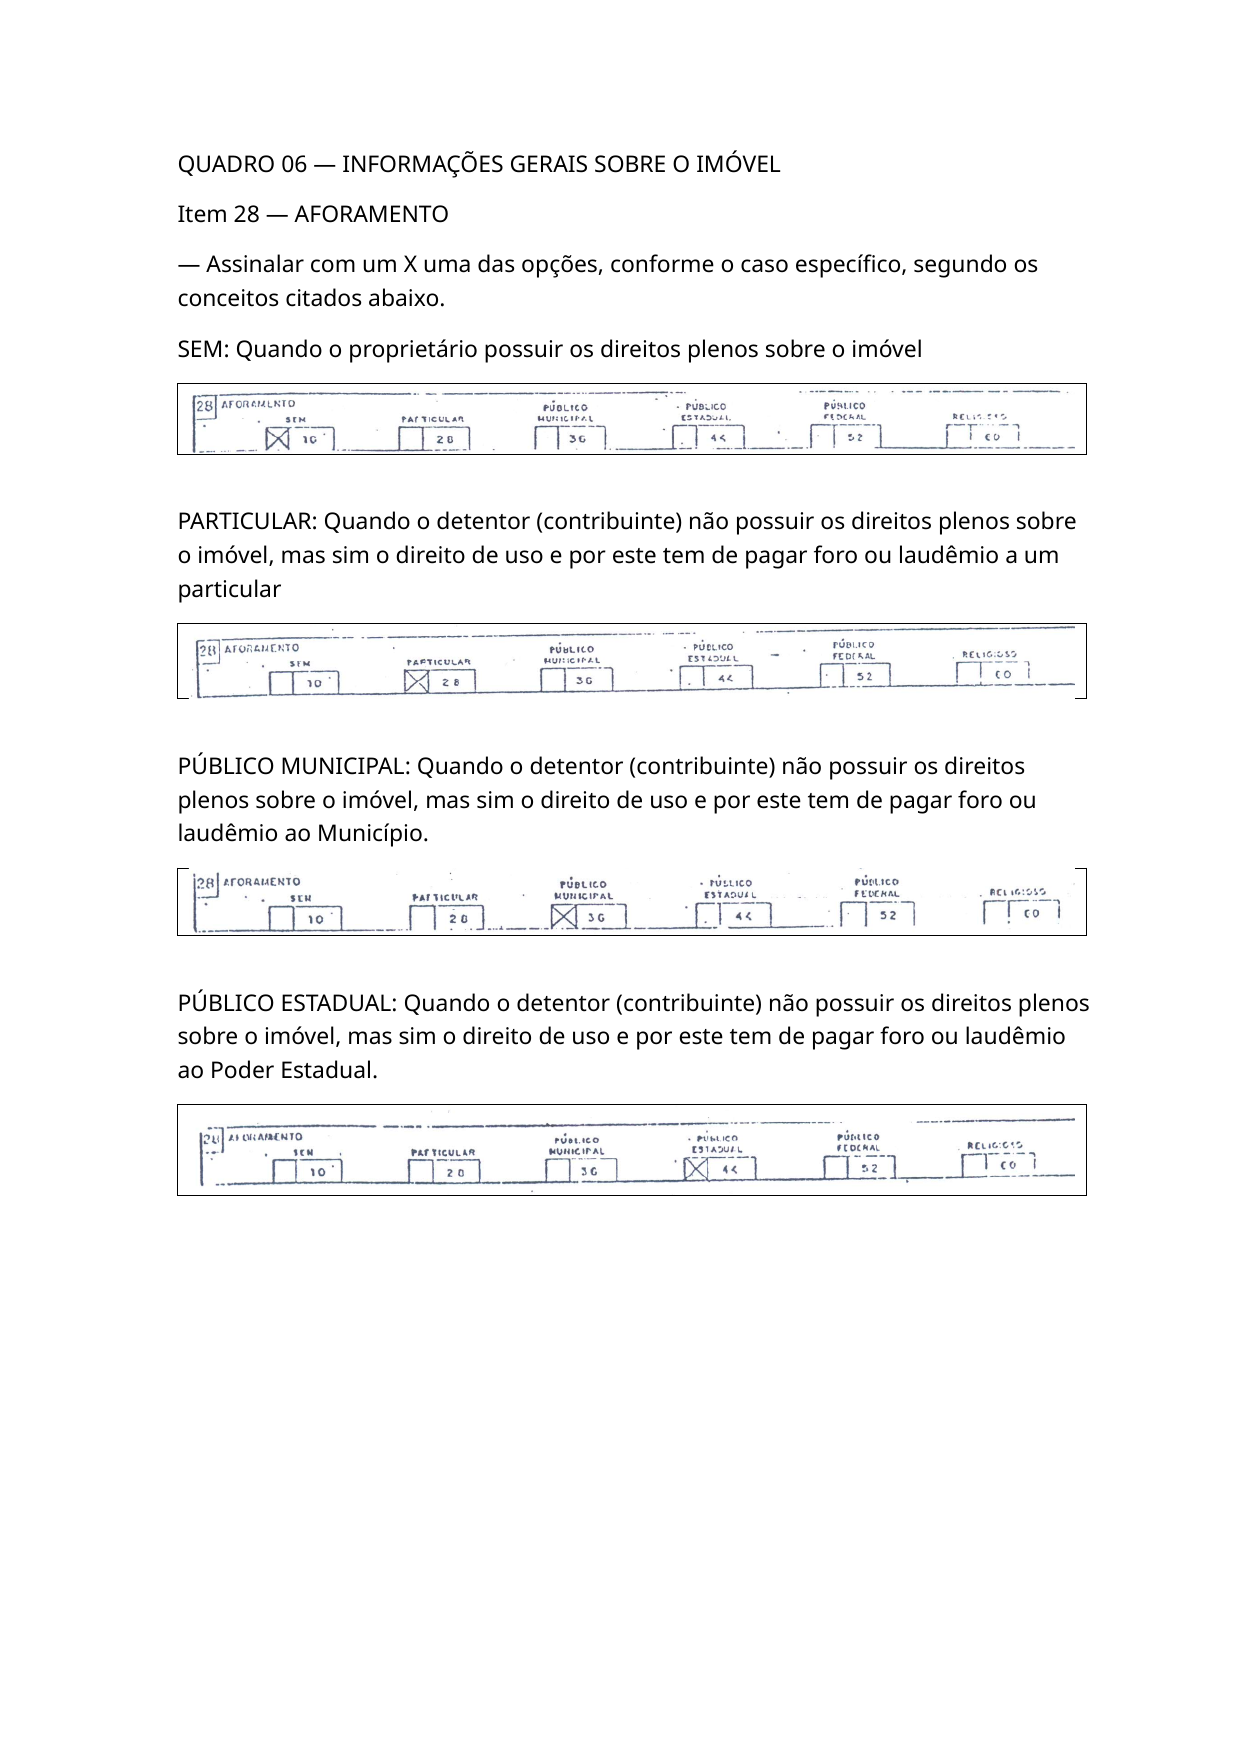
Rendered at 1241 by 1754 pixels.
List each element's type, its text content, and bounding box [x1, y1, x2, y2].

text — Assinalar com um X uma das opções, conforme o caso específico, segundo os conceitos citados abaixo. [177, 248, 1093, 313]
table_header [178, 1105, 188, 1194]
table_header [1075, 384, 1086, 454]
text PARTICULAR: Quando o detentor (contribuinte) não possuir os direitos plenos sobre o imóvel, mas sim o direito de uso e por este tem de pagar foro ou laudêmio a um particular [177, 505, 1093, 604]
table_header [178, 869, 188, 935]
text PÚBLICO MUNICIPAL: Quando o detentor (contribuinte) não possuir os direitos plenos sobre o imóvel, mas sim o direito de uso e por este tem de pagar foro ou laudêmio ao Município. [177, 750, 1093, 848]
table_header [178, 624, 188, 698]
text SEM: Quando o proprietário possuir os direitos plenos sobre o imóvel [177, 333, 1093, 364]
table_header [178, 384, 188, 454]
text PÚBLICO ESTADUAL: Quando o detentor (contribuinte) não possuir os direitos plenos sobre o imóvel, mas sim o direito de uso e por este tem de pagar foro ou laudêmio ao Poder Estadual. [177, 986, 1093, 1085]
picture [188, 384, 1075, 454]
picture [188, 624, 1075, 699]
text Item 28 — AFORAMENTO [177, 198, 1093, 229]
picture [188, 868, 1075, 935]
table_header [1075, 869, 1086, 935]
text QUADRO 06 — INFORMAÇÕES GERAIS SOBRE O IMÓVEL [177, 148, 1093, 179]
table_header [1075, 624, 1086, 698]
table_header [1075, 1105, 1086, 1194]
picture [188, 1105, 1075, 1195]
